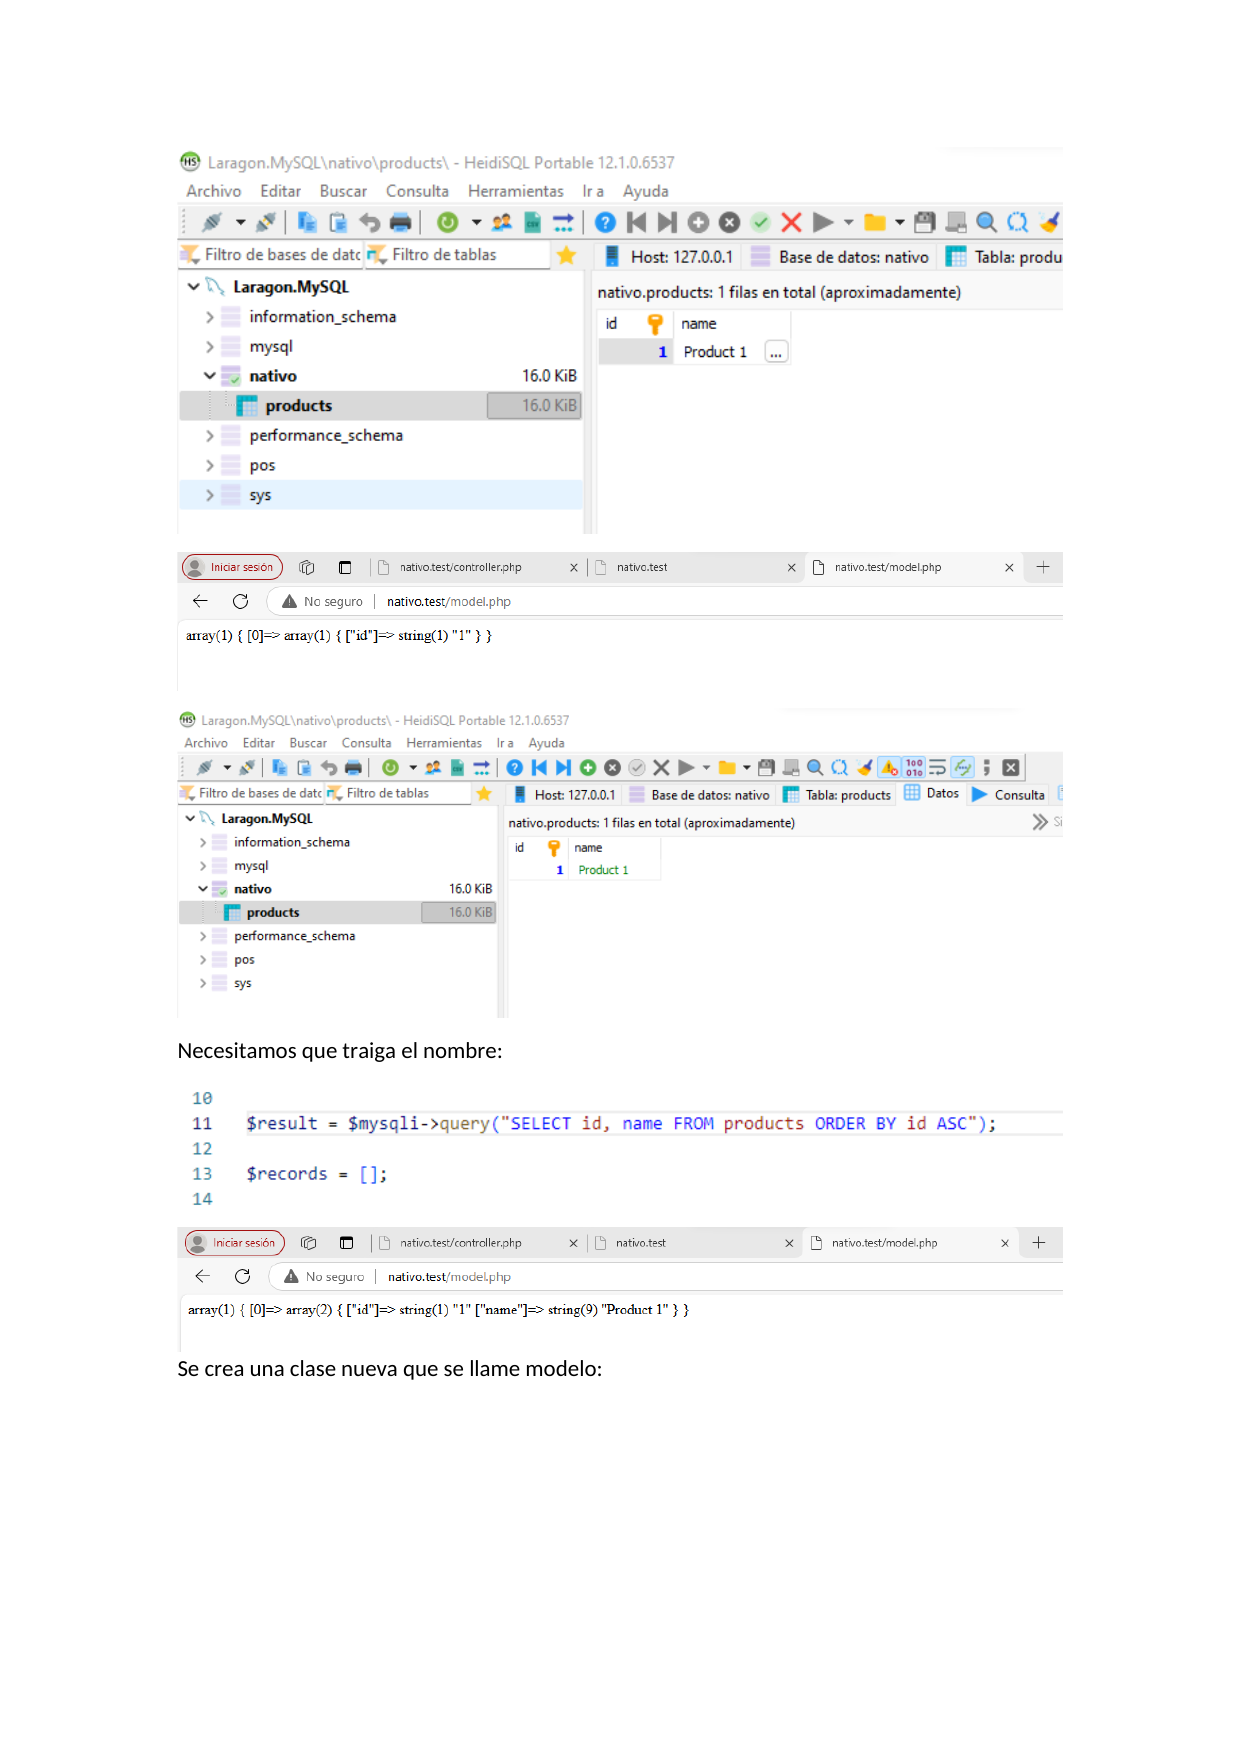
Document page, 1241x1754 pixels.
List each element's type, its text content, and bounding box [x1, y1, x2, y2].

picture [177, 1227, 1063, 1352]
text Se crea una clase nueva que se llame modelo: [177, 1352, 1063, 1382]
picture [177, 147, 1063, 534]
text Necesitamos que traiga el nombre: [177, 1036, 1063, 1064]
picture [177, 552, 1063, 691]
picture [177, 708, 1063, 1018]
picture [177, 1083, 1063, 1209]
